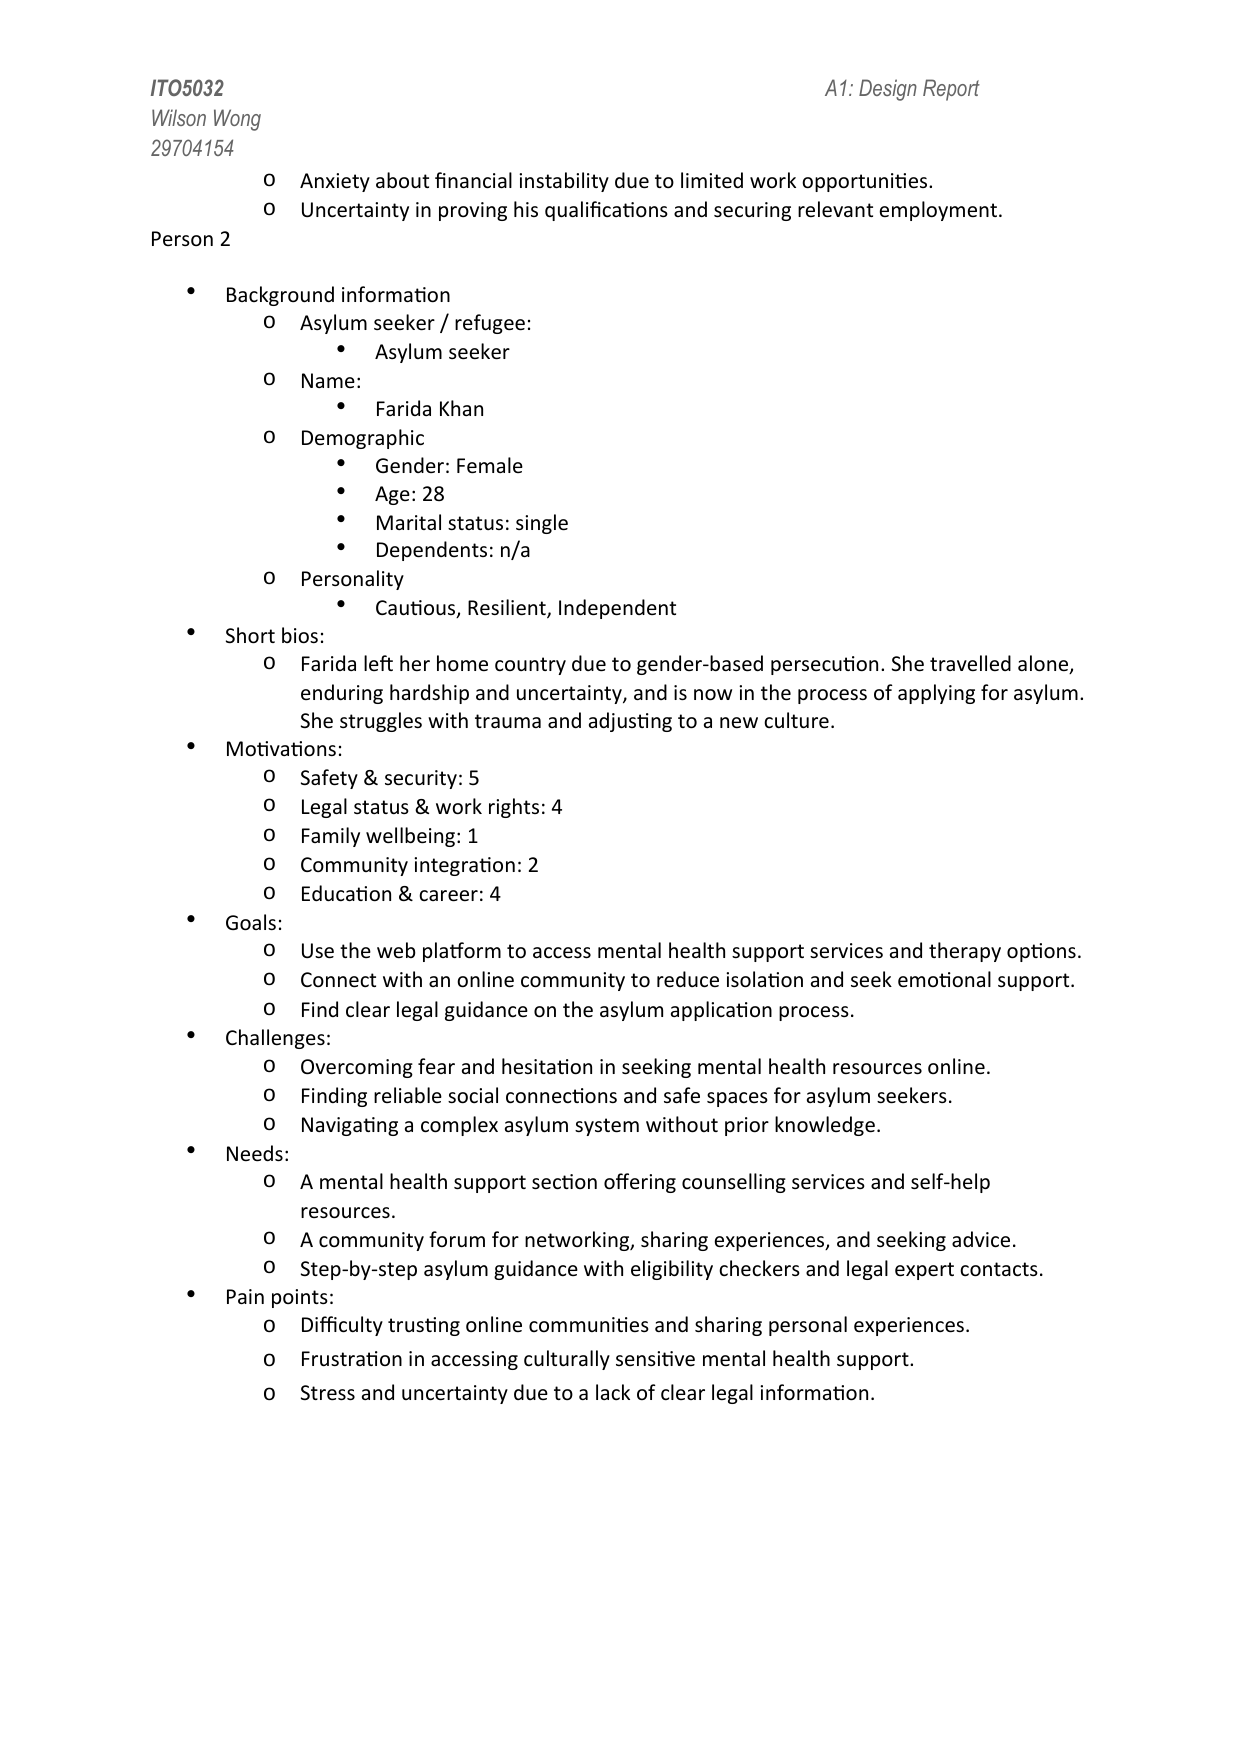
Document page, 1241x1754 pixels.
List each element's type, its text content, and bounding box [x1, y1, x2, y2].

list Safety & security: 5 [262, 762, 1090, 791]
list Anxiety about financial instability due to limited work opportunities. [262, 166, 1090, 195]
list Pain points: [187, 1282, 1090, 1311]
list Stress and uncertainty due to a lack of clear legal information. [262, 1378, 1090, 1407]
list Goals: [187, 908, 1090, 936]
list Name: [262, 365, 1090, 394]
list Short bios: [187, 621, 1090, 649]
list Family wellbeing: 1 [262, 820, 1090, 849]
list Frustration in accessing culturally sensitive mental health support. [262, 1344, 1090, 1373]
list Connect with an online community to reduce isolation and seek emotional support. [262, 965, 1090, 994]
list Demographic [262, 422, 1090, 452]
list Farida Khan [337, 394, 1090, 422]
list Community integration: 2 [262, 849, 1090, 879]
list Marital status: single [337, 508, 1090, 536]
list Use the web platform to access mental health support services and therapy options. [262, 936, 1090, 965]
list Asylum seeker [337, 337, 1090, 365]
list Challenges: [187, 1023, 1090, 1051]
list Personality [262, 564, 1090, 593]
list Gender: Female [337, 452, 1090, 479]
list Farida left her home country due to gender-based persecution. She travelled alone, enduring hardship and uncertainty, and is now in the process of applying for asylum. She struggles with trauma and adjusting to a new culture. [262, 649, 1090, 734]
list Needs: [187, 1139, 1090, 1167]
text Person 2 [150, 224, 1090, 252]
list Dependents: n/a [337, 536, 1090, 564]
list Step-by-step asylum guidance with eligibility checkers and legal expert contacts. [262, 1253, 1090, 1282]
list A mental health support section offering counselling services and self-help resources. [262, 1167, 1090, 1224]
list A community forum for networking, sharing experiences, and seeking advice. [262, 1224, 1090, 1253]
list Navigating a complex asylum system without prior knowledge. [262, 1110, 1090, 1139]
list Overcoming fear and hesitation in seeking mental health resources online. [262, 1051, 1090, 1081]
list Uncertainty in proving his qualifications and securing relevant employment. [262, 195, 1090, 224]
list Cautious, Resilient, Independent [337, 593, 1090, 621]
list Difficulty trusting online communities and sharing personal experiences. [262, 1311, 1090, 1340]
list Find clear legal guidance on the asylum application process. [262, 994, 1090, 1023]
list Education & career: 4 [262, 879, 1090, 908]
list Legal status & work rights: 4 [262, 791, 1090, 820]
list Background information [187, 280, 1090, 308]
list Age: 28 [337, 479, 1090, 508]
list Finding reliable social connections and safe spaces for asylum seekers. [262, 1081, 1090, 1110]
list Motivations: [187, 734, 1090, 762]
list Asylum seeker / refugee: [262, 308, 1090, 337]
